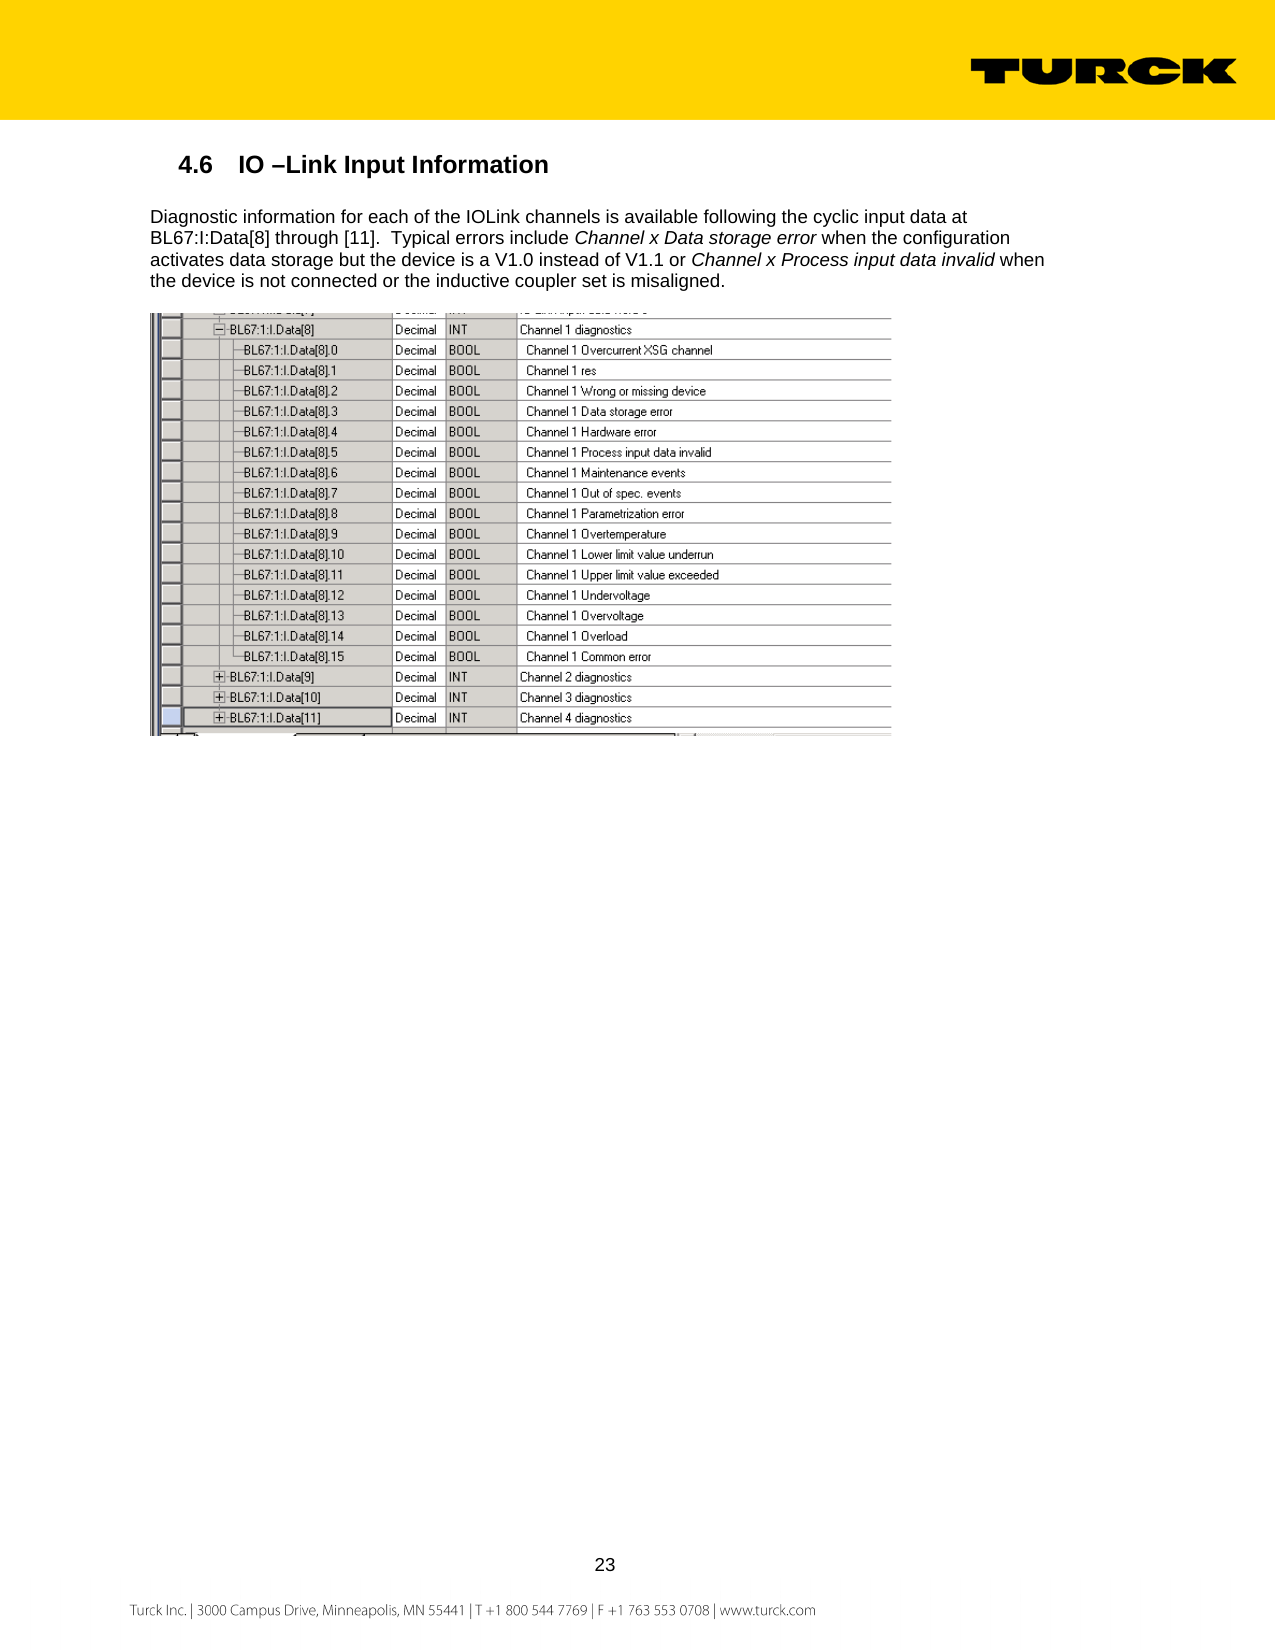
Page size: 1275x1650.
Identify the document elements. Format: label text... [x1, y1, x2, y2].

picture [0, 1547, 1275, 1650]
picture [0, 0, 1275, 120]
text Diagnostic information for each of the IOLink channels is available following the cyclic input data at BL67:I:Data[8] through [11]. Typical errors include Channel x Data storage error when the configuration activates data storage but the device is a V1.0 instead of V1.1 or Channel x Process input data invalid when the device is not connected or the inductive coupler set is misaligned. [150, 206, 1059, 292]
picture [150, 313, 892, 736]
subtitle IO –Link Input Information [178, 150, 1059, 179]
